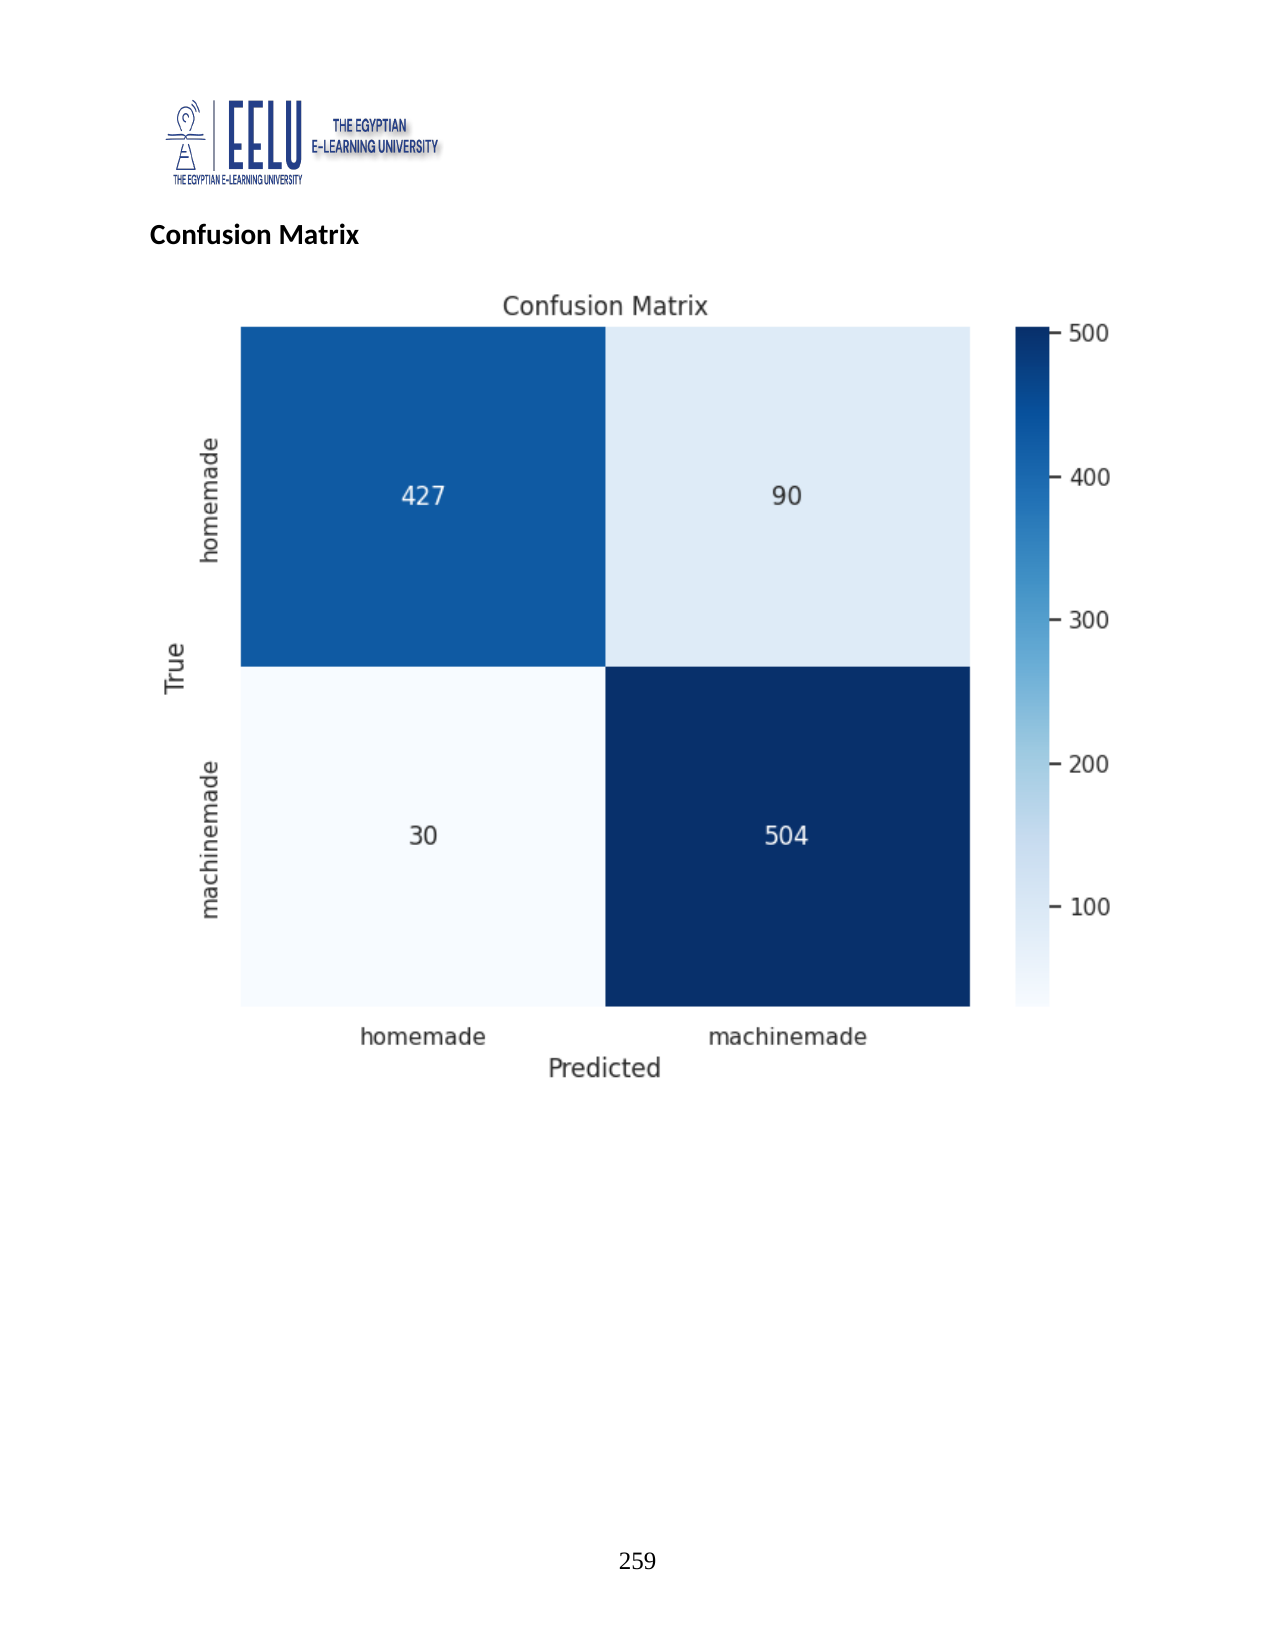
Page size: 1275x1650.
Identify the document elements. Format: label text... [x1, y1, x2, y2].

picture [150, 281, 1125, 1098]
picture [150, 75, 444, 188]
text Confusion Matrix [150, 216, 1125, 252]
